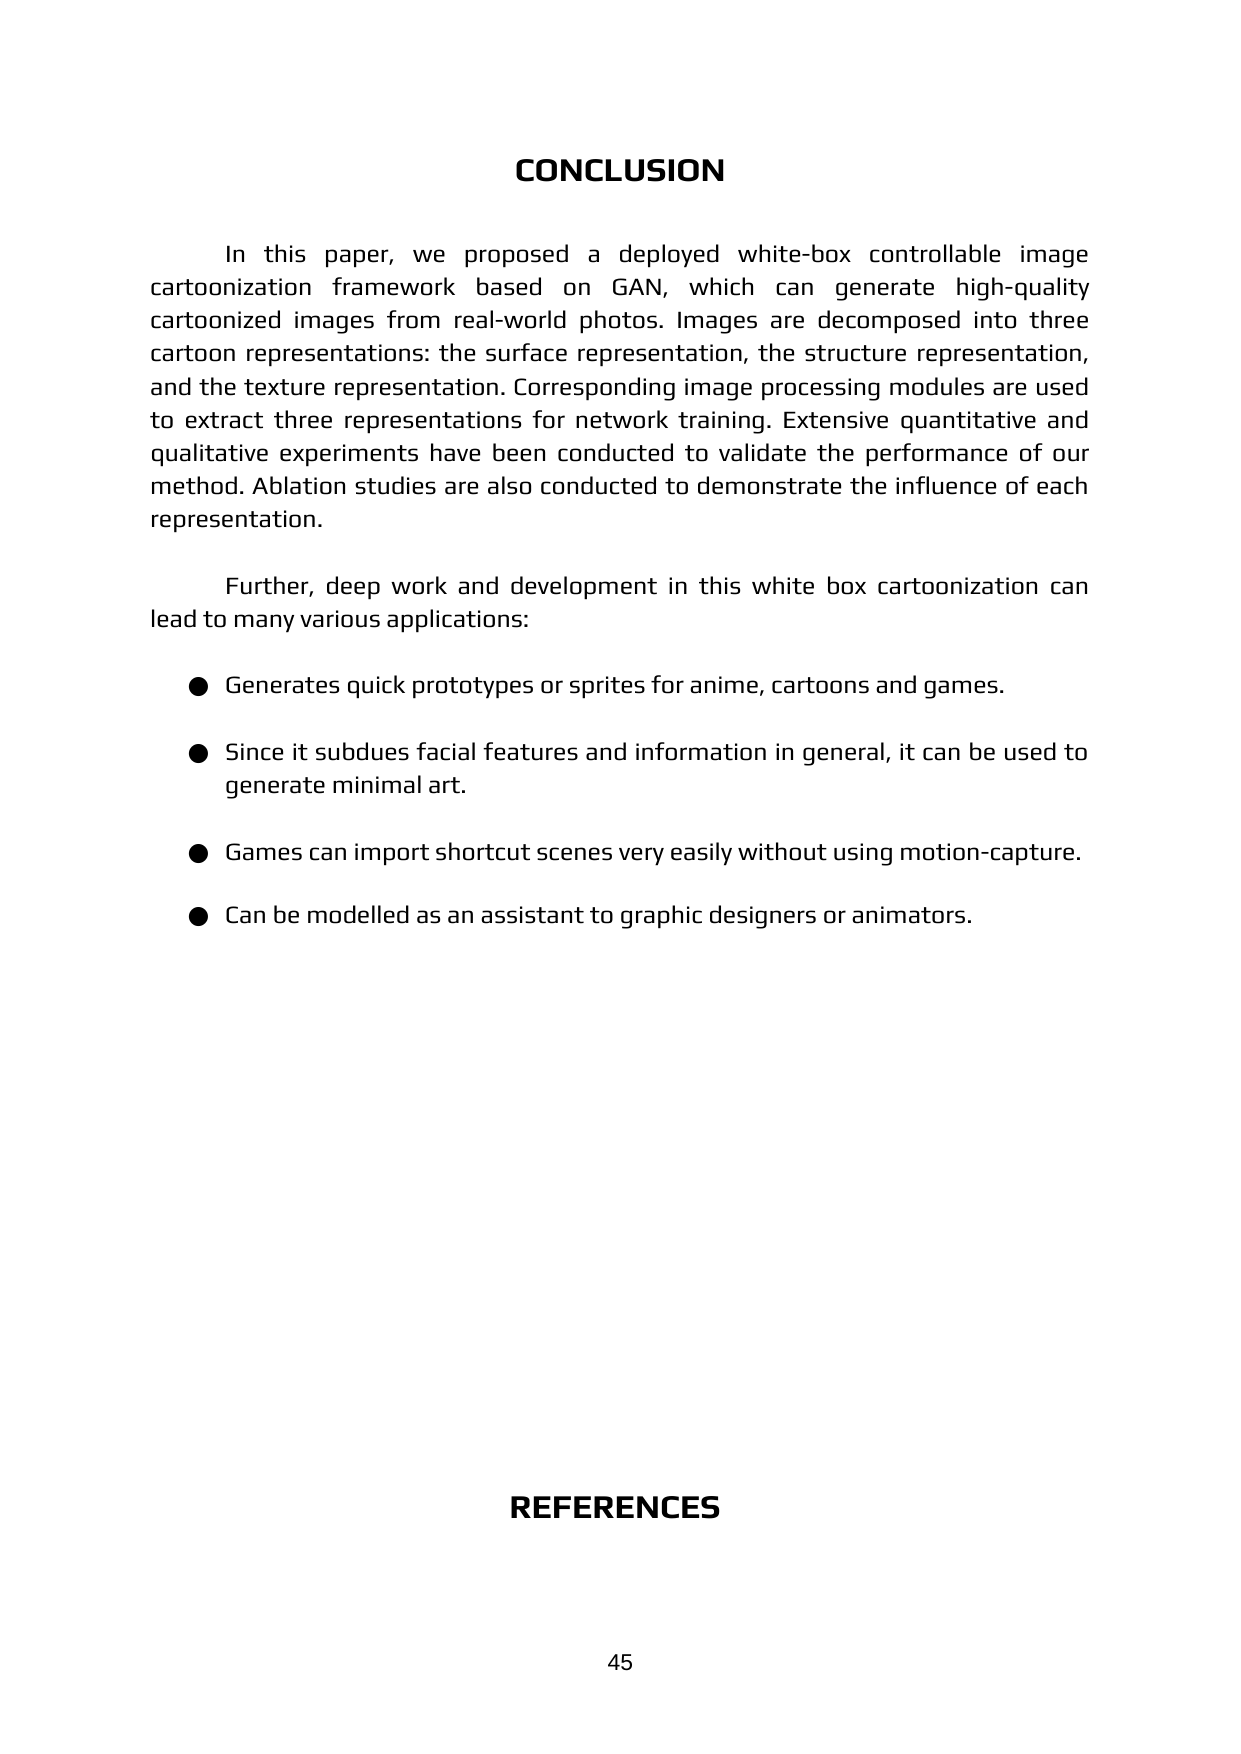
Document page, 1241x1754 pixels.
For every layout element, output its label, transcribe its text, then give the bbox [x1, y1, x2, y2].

list Generates quick prototypes or sprites for anime, cartoons and games. [187, 671, 1090, 699]
text CONCLUSION [150, 150, 1090, 188]
list Games can import shortcut scenes very easily without using motion-capture. [187, 837, 1090, 866]
text In this paper, we proposed a deployed white-box controllable image cartoonization framework based on GAN, which can generate high-quality cartoonized images from real-world photos. Images are decomposed into three cartoon representations: the surface representation, the structure representation, and the texture representation. Corresponding image processing modules are used to extract three representations for network training. Extensive quantitative and qualitative experiments have been conducted to validate the performance of our method. Ablation studies are also conducted to demonstrate the influence of each representation. [150, 238, 1090, 533]
text Further, deep work and development in this white box cartoonization can lead to many various applications: [150, 571, 1090, 633]
list Can be modelled as an assistant to graphic designers or animators. [187, 901, 1090, 929]
text REFERENCES [76, 1487, 1153, 1526]
list Since it subdues facial features and information in general, it can be used to generate minimal art. [187, 737, 1090, 799]
